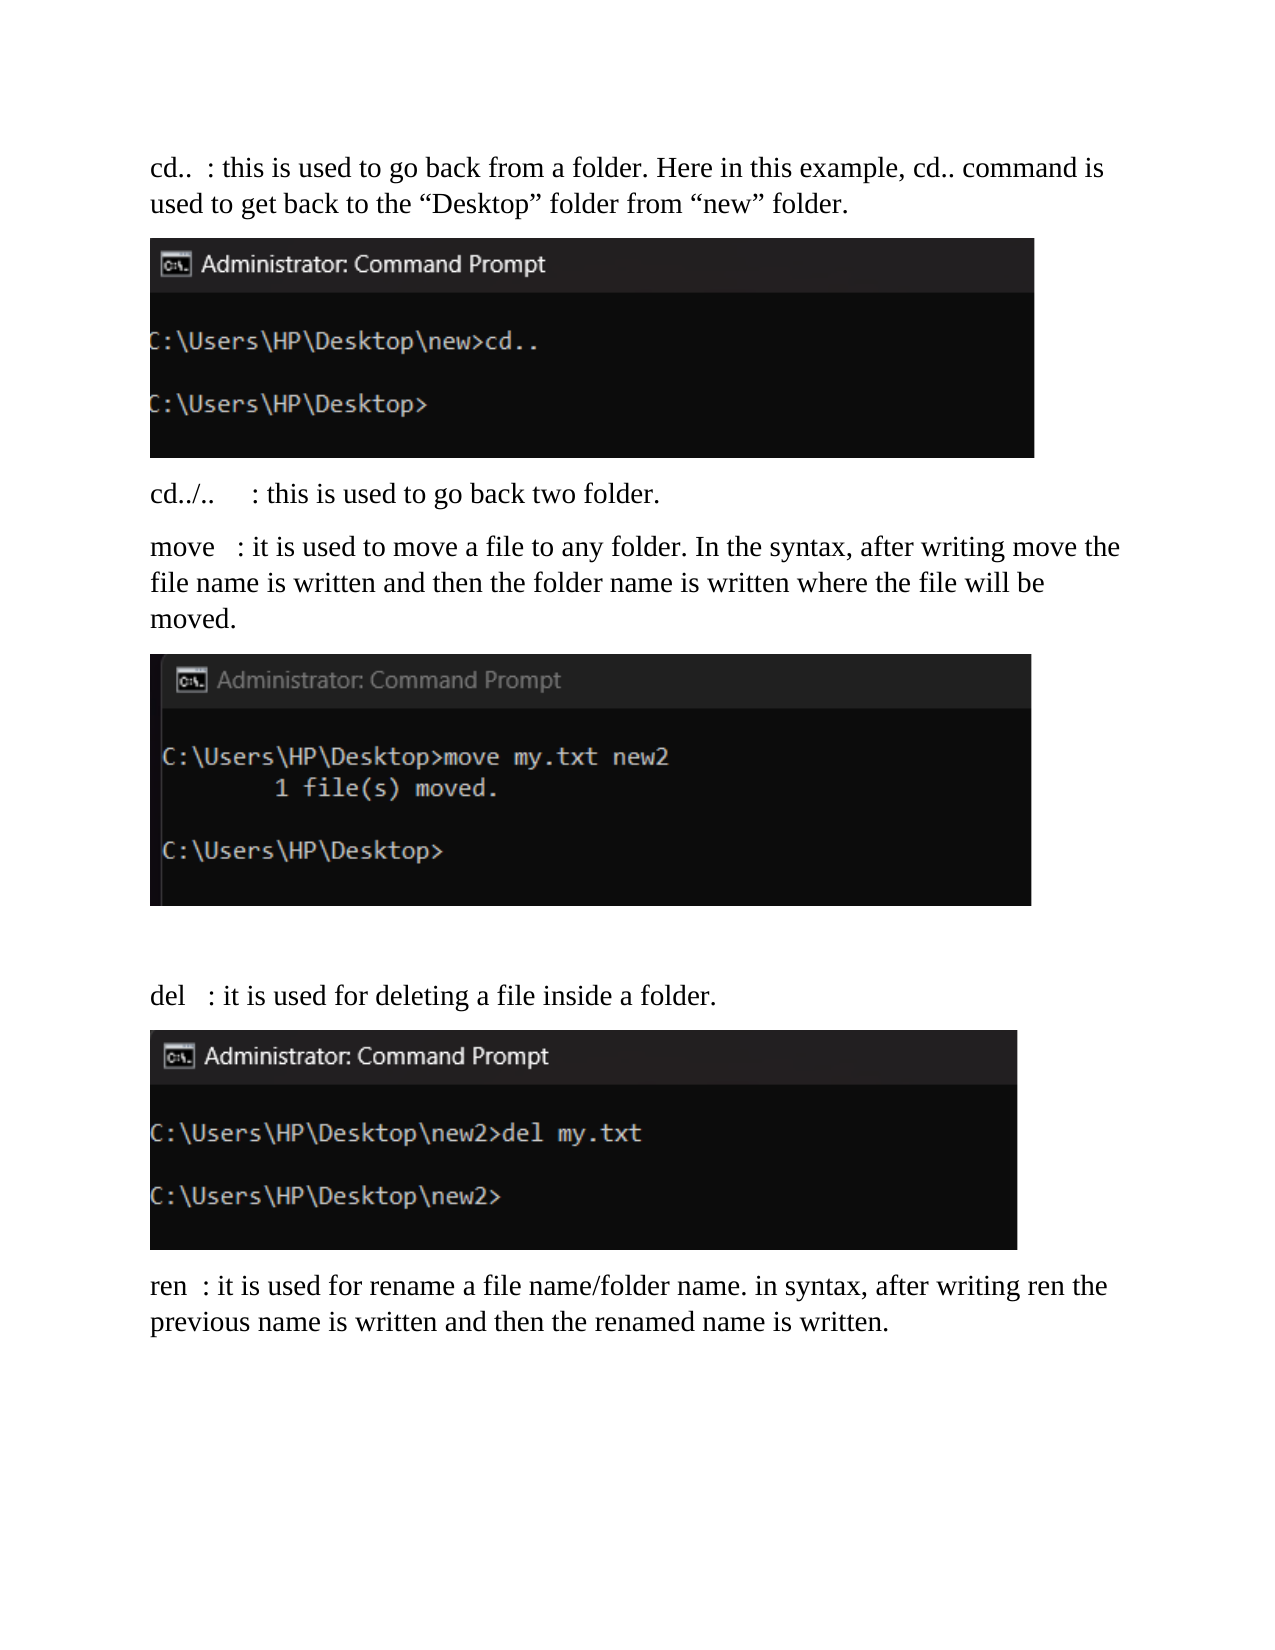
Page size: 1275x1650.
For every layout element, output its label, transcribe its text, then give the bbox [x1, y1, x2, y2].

picture [150, 238, 1035, 458]
text cd.. : this is used to go back from a folder. Here in this example, cd.. command is used to get back to the “Desktop” folder from “new” folder. [150, 150, 1125, 220]
text del : it is used for deleting a file inside a folder. [150, 978, 1125, 1011]
picture [150, 1030, 1018, 1250]
picture [150, 654, 1032, 906]
text cd../.. : this is used to go back two folder. [150, 477, 1125, 510]
text move : it is used to move a file to any folder. In the syntax, after writing move the file name is written and then the folder name is written where the file will be moved. [150, 529, 1125, 635]
text ren : it is used for rename a file name/folder name. in syntax, after writing ren the previous name is written and then the renamed name is written. [150, 1268, 1125, 1338]
